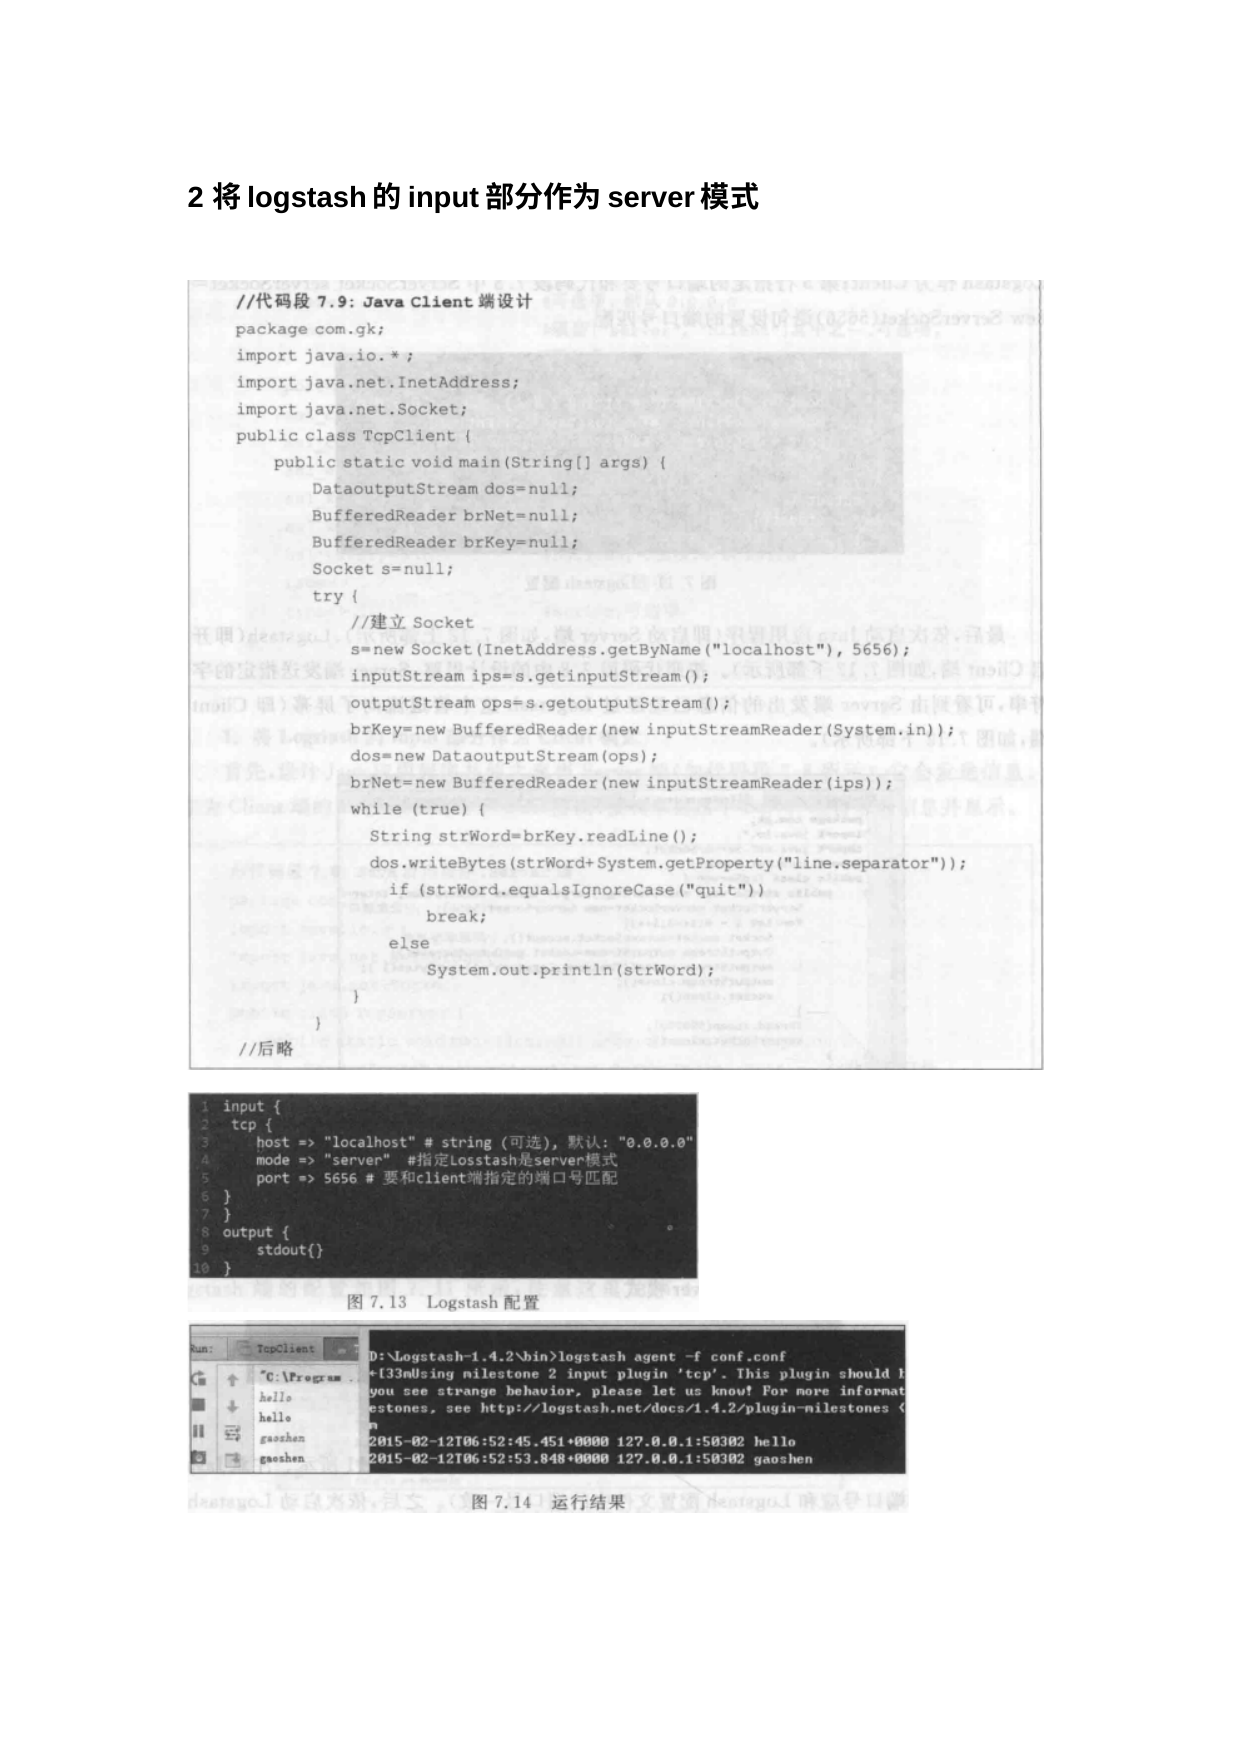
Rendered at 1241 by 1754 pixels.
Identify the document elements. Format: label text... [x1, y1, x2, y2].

subtitle 2 将logstash的input部分作为server模式 [187, 162, 1053, 227]
picture [187, 1320, 909, 1513]
picture [187, 280, 1044, 1070]
picture [187, 1092, 699, 1312]
